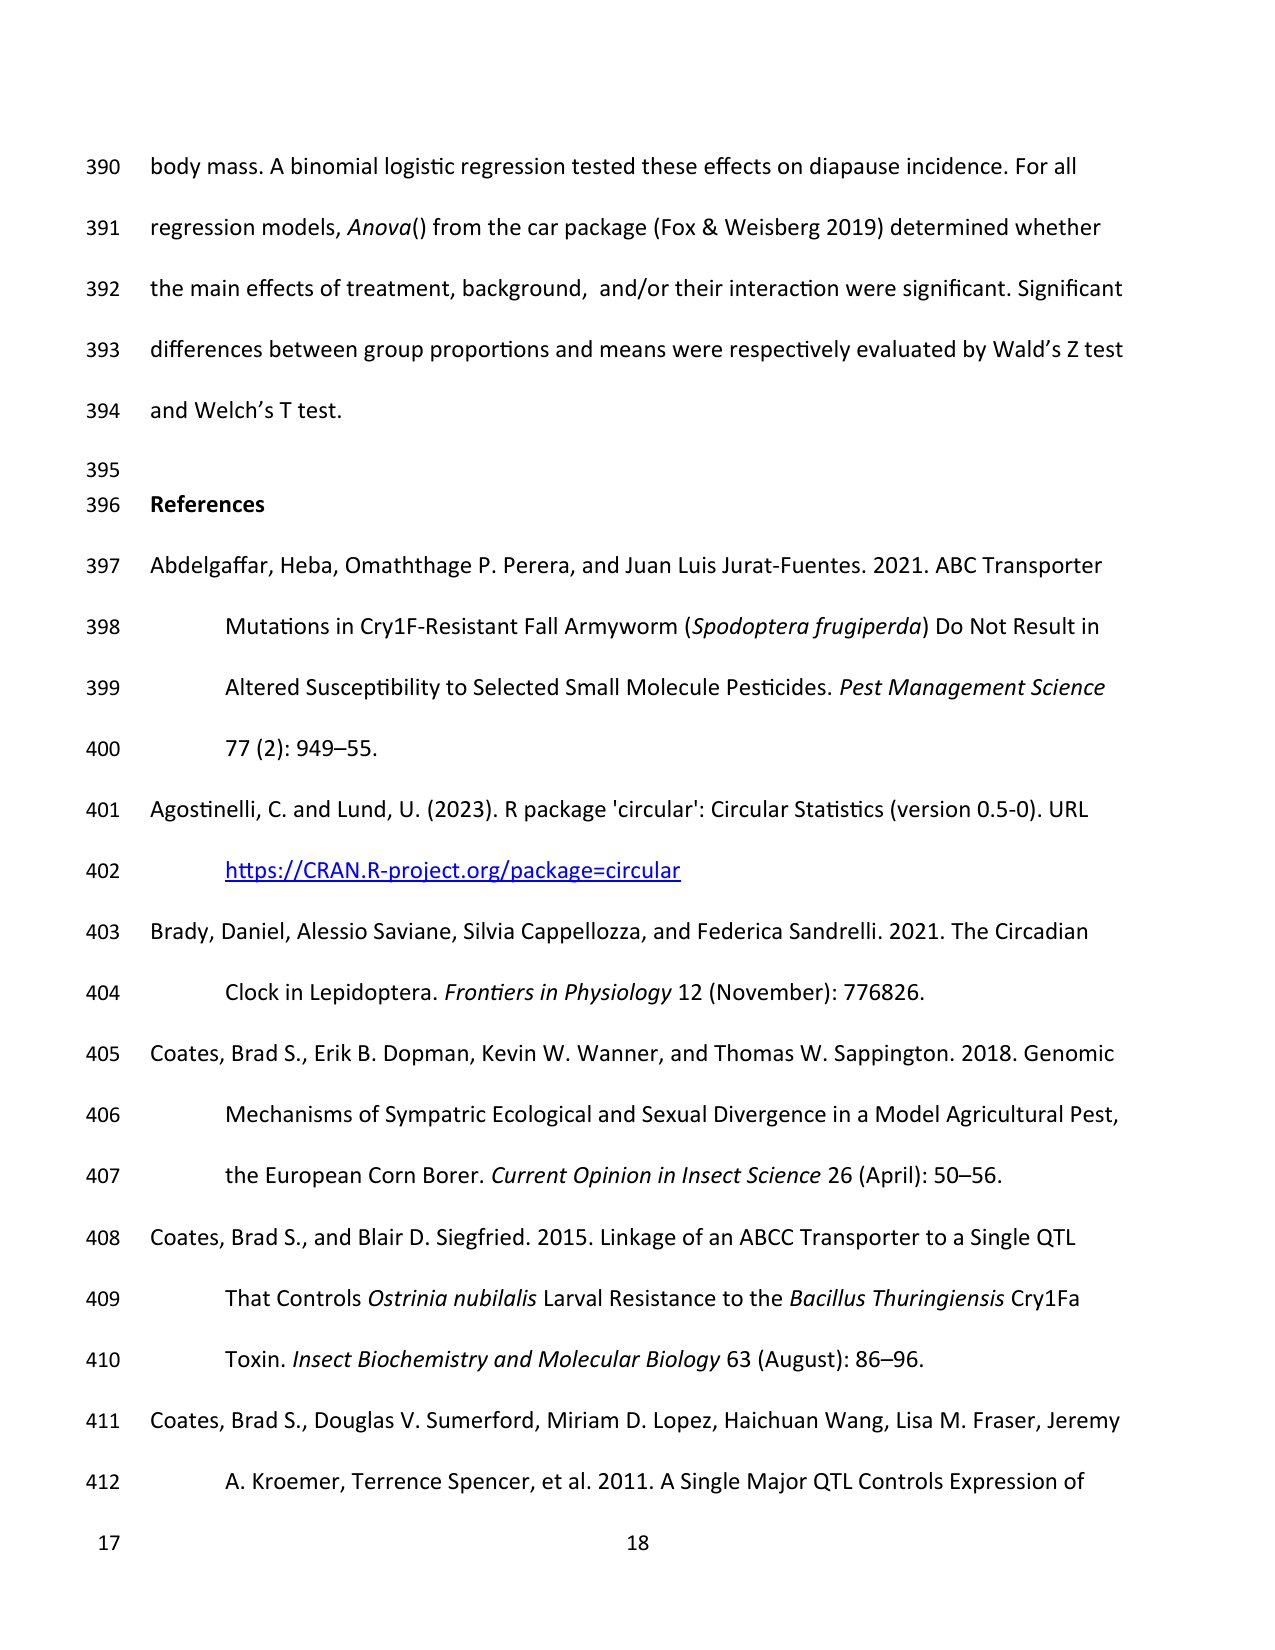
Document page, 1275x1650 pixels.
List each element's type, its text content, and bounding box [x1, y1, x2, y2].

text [150, 1404, 1125, 1495]
text Agostinelli, C. and Lund, U. (2023). R package 'circular': Circular Statistics (version 0.5-0). URL https://CRAN.R-project.org/package=circular [150, 793, 1125, 885]
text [150, 150, 1125, 425]
text Coates, Brad S., and Blair D. Siegfried. 2015. Linkage of an ABCC Transporter to a Single QTL That Controls Ostrinia nubilalis Larval Resistance to the Bacillus Thuringiensis Cry1Fa Toxin. Insect Biochemistry and Molecular Biology 63 (August): 86–96. [150, 1221, 1125, 1373]
text Abdelgaffar, Heba, Omaththage P. Perera, and Juan Luis Jurat-Fuentes. 2021. ABC Transporter Mutations in Cry1F-Resistant Fall Armyworm (Spodoptera frugiperda) Do Not Result in Altered Susceptibility to Selected Small Molecule Pesticides. Pest Management Science 77 (2): 949–55. [150, 549, 1125, 763]
text References [150, 488, 1125, 519]
text Coates, Brad S., Erik B. Dopman, Kevin W. Wanner, and Thomas W. Sappington. 2018. Genomic Mechanisms of Sympatric Ecological and Sexual Divergence in a Model Agricultural Pest, the European Corn Borer. Current Opinion in Insect Science 26 (April): 50–56. [150, 1037, 1125, 1190]
text Brady, Daniel, Alessio Saviane, Silvia Cappellozza, and Federica Sandrelli. 2021. The Circadian Clock in Lepidoptera. Frontiers in Physiology 12 (November): 776826. [150, 915, 1125, 1007]
